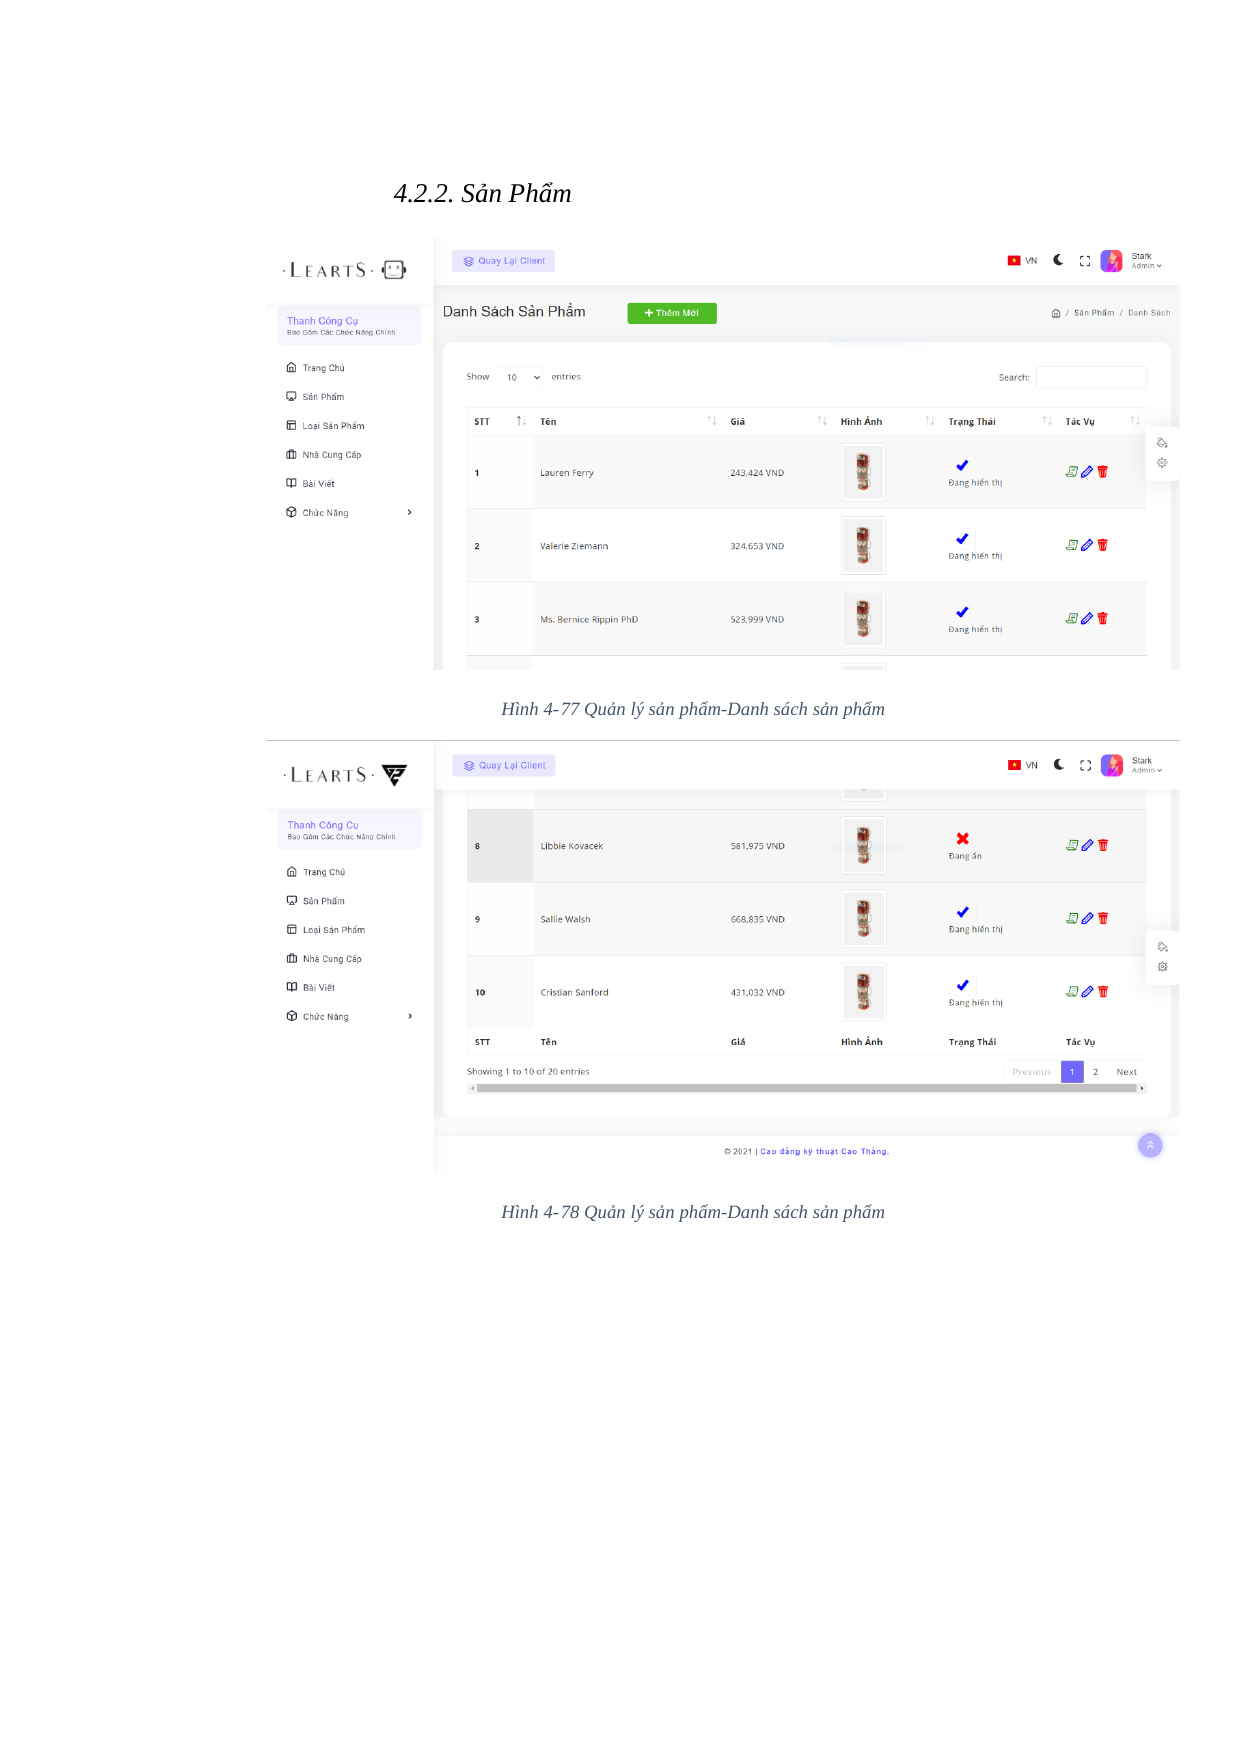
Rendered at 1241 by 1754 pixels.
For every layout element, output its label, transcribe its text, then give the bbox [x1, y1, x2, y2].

subtitle Sản Phẩm [334, 177, 1122, 208]
picture [265, 740, 1180, 1174]
picture [265, 236, 1180, 670]
